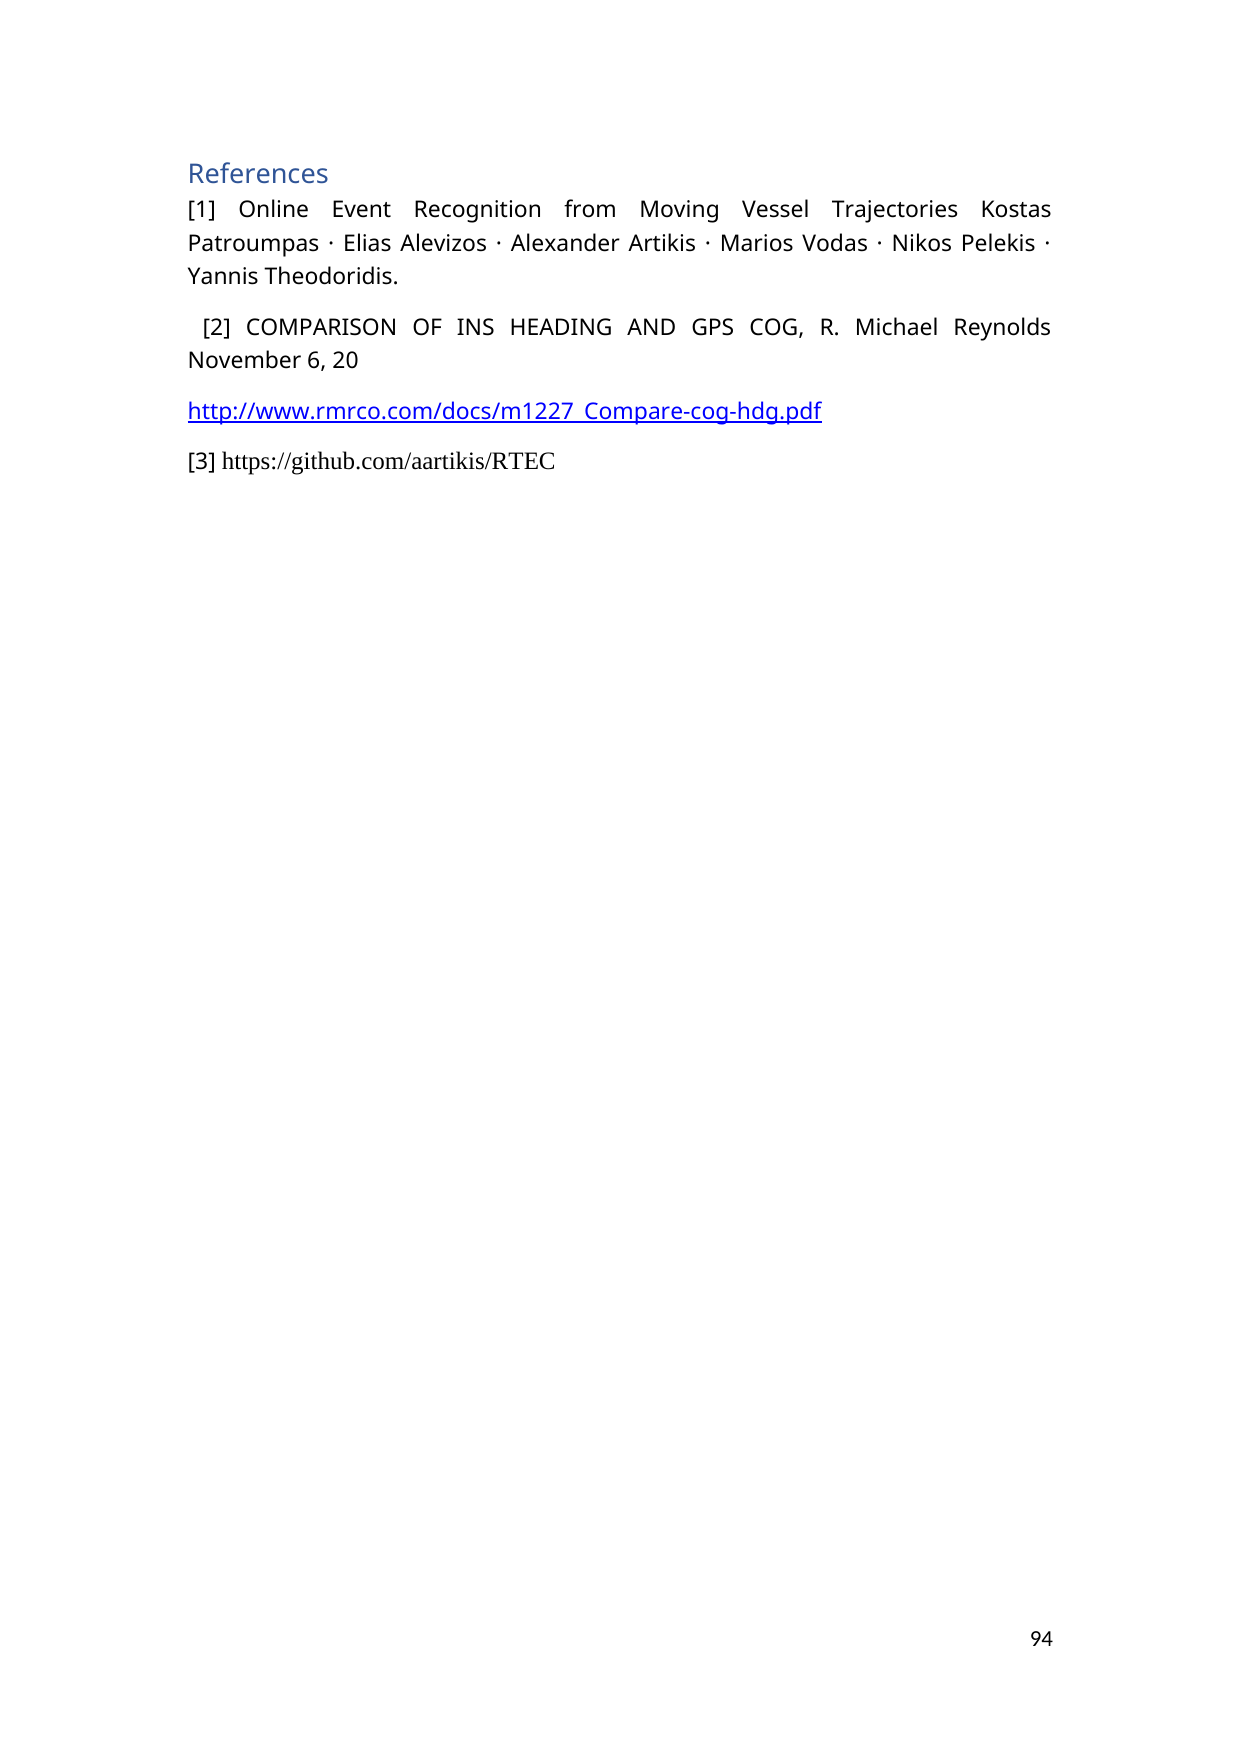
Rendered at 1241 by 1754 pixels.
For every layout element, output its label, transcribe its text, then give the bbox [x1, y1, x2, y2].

text [1] Online Event Recognition from Moving Vessel Trajectories Kostas Patroumpas · Elias Alevizos · Alexander Artikis · Marios Vodas · Nikos Pelekis · Yannis Theodoridis. [187, 193, 1053, 292]
text [2] COMPARISON OF INS HEADING AND GPS COG, R. Michael Reynolds November 6, 20 [187, 311, 1053, 376]
text http://www.rmrco.com/docs/m1227_Compare-cog-hdg.pdf [187, 395, 1053, 426]
text [3] https://github.com/aartikis/RTEC [187, 445, 1053, 477]
subtitle References [187, 154, 1053, 191]
